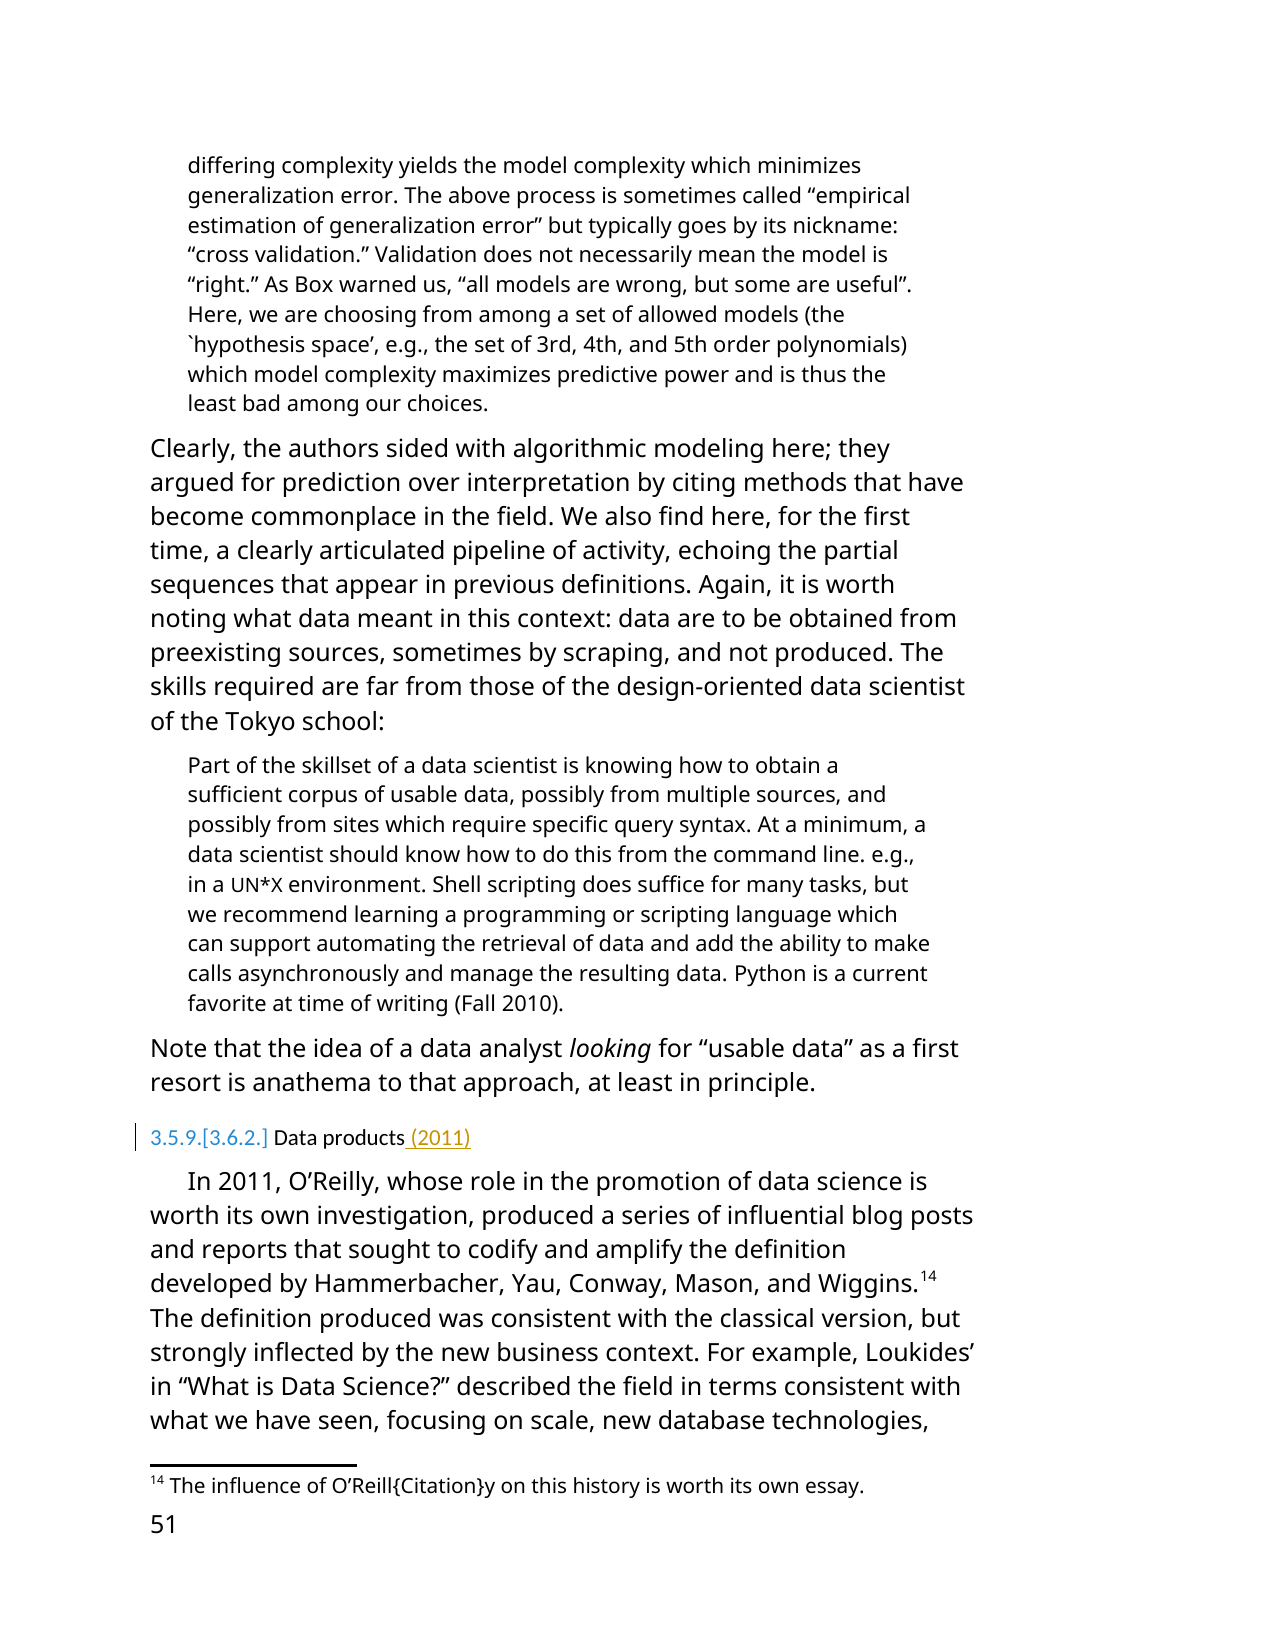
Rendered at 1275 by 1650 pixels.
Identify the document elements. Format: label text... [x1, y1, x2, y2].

text Note that the idea of a data analyst looking for “usable data” as a first resort is anathema to that approach, at least in principle. [150, 1030, 975, 1098]
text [150, 1164, 975, 1436]
text Part of the skillset of a data scientist is knowing how to obtain a sufficient corpus of usable data, possibly from multiple sources, and possibly from sites which require specific query syntax. At a minimum, a data scientist should know how to do this from the command line. e.g., in a UN*X environment. Shell scripting does suffice for many tasks, but we recommend learning a programming or scripting language which can support automating the retrieval of data and add the ability to make calls asynchronously and manage the resulting data. Python is a current favorite at time of writing (Fall 2010). [187, 750, 937, 1018]
subtitle Data products [150, 1123, 975, 1151]
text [187, 150, 937, 418]
text Clearly, the authors sided with algorithmic modeling here; they argued for prediction over interpretation by citing methods that have become commonplace in the field. We also find here, for the first time, a clearly articulated pipeline of activity, echoing the partial sequences that appear in previous definitions. Again, it is worth noting what data meant in this context: data are to be obtained from preexisting sources, sometimes by scraping, and not produced. The skills required are far from those of the design-oriented data scientist of the Tokyo school: [150, 431, 975, 737]
